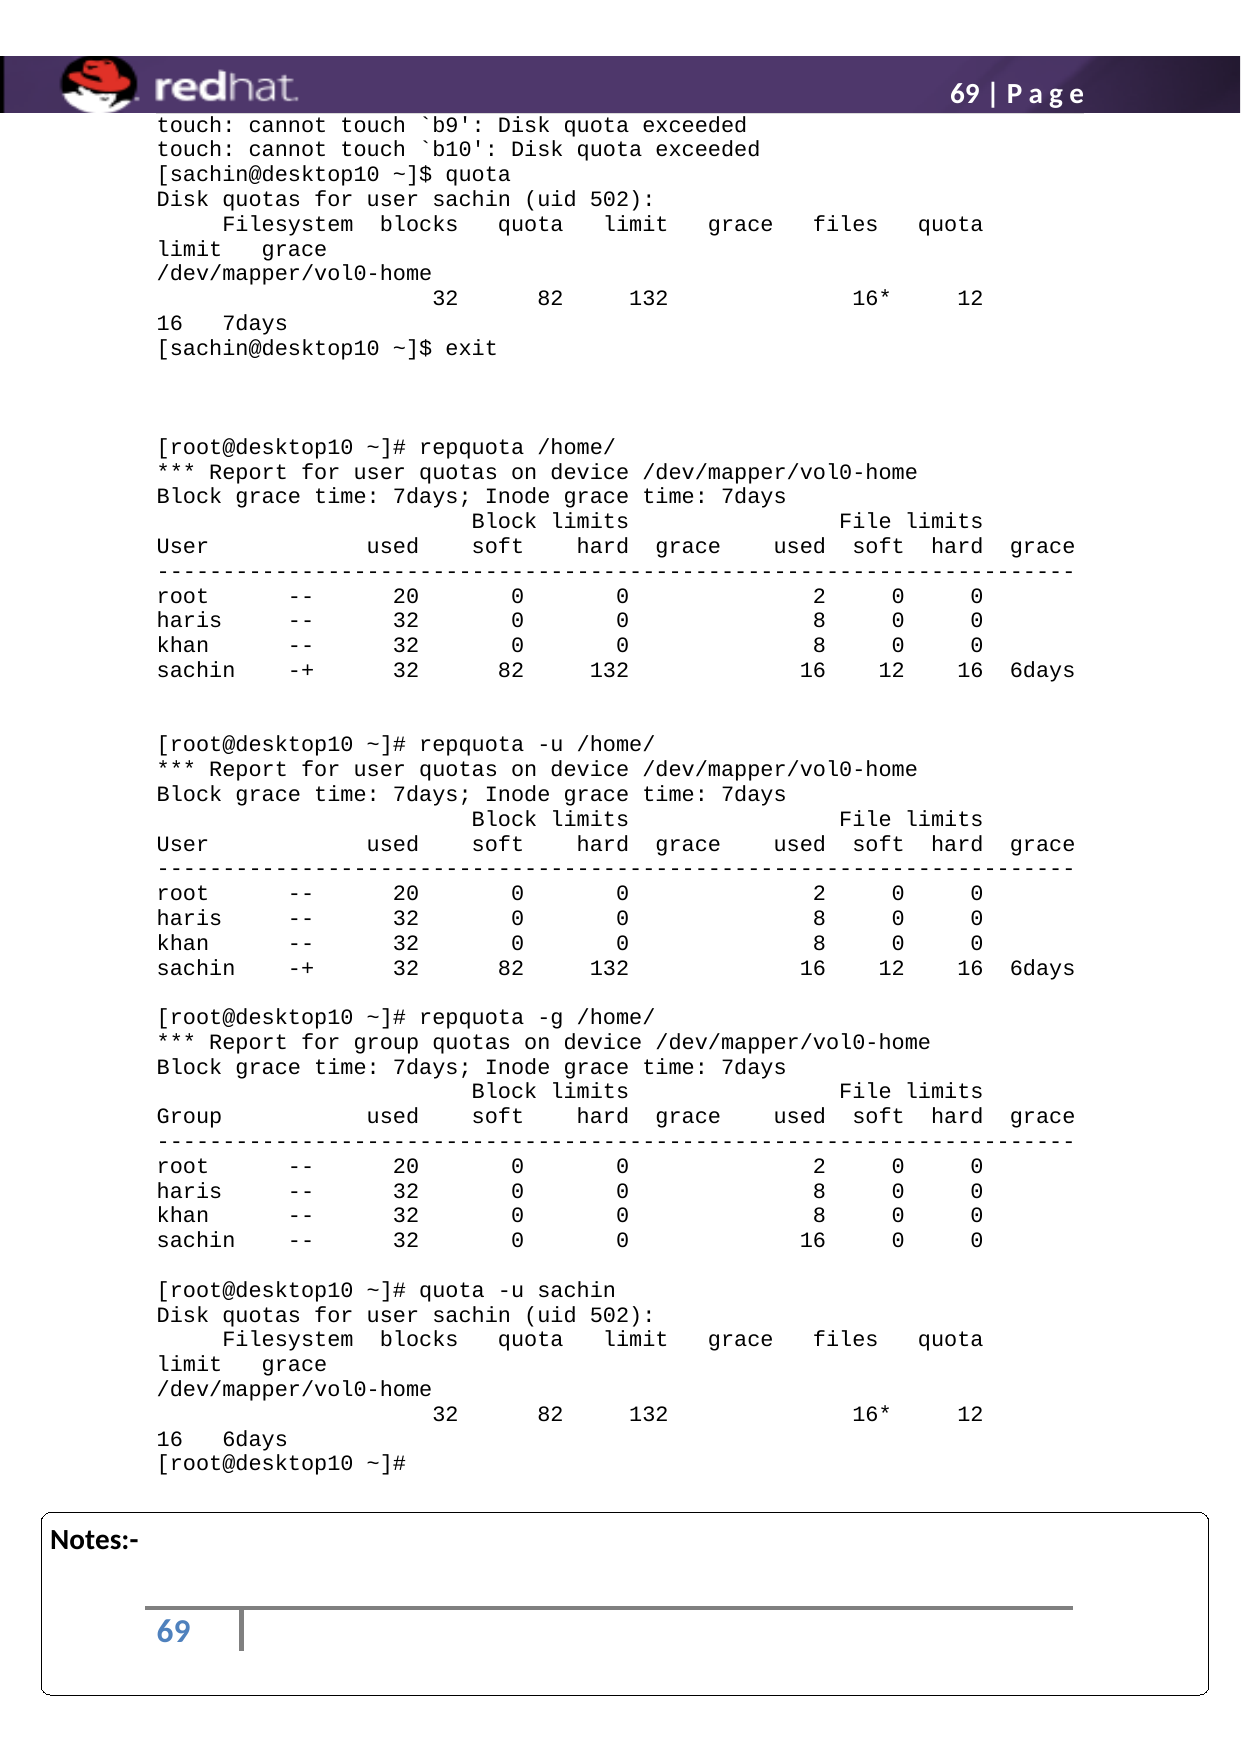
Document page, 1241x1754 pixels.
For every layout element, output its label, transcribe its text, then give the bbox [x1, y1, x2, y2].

text *** Report for user quotas on device /dev/mapper/vol0-home [156, 461, 1084, 486]
text [root@desktop10 ~]# quota -u sachin [156, 1279, 1084, 1304]
text [sachin@desktop10 ~]$ quota [156, 163, 1084, 188]
text User used soft hard grace used soft hard grace [156, 535, 1084, 560]
text [root@desktop10 ~]# repquota -g /home/ [156, 1006, 1084, 1031]
text sachin -- 32 0 0 16 0 0 [156, 1229, 1084, 1254]
text ---------------------------------------------------------------------- [156, 1130, 1084, 1155]
text [root@desktop10 ~]# [156, 1452, 1084, 1477]
text root -- 20 0 0 2 0 0 [156, 882, 1084, 907]
text Group used soft hard grace used soft hard grace [156, 1105, 1084, 1130]
text 32 82 132 16* 12 16 7days [156, 287, 1084, 337]
text haris -- 32 0 0 8 0 0 [156, 907, 1084, 932]
text Block grace time: 7days; Inode grace time: 7days [156, 1056, 1084, 1081]
text Disk quotas for user sachin (uid 502): [156, 188, 1084, 213]
text [root@desktop10 ~]# repquota /home/ [156, 436, 1084, 461]
text ---------------------------------------------------------------------- [156, 857, 1084, 882]
text 32 82 132 16* 12 16 6days [156, 1403, 1084, 1452]
picture [0, 56, 1241, 113]
text Block limits File limits [156, 808, 1084, 833]
text haris -- 32 0 0 8 0 0 [156, 609, 1084, 634]
text Filesystem blocks quota limit grace files quota limit grace [156, 1328, 1084, 1378]
text sachin -+ 32 82 132 16 12 16 6days [156, 957, 1084, 981]
text Filesystem blocks quota limit grace files quota limit grace [156, 213, 1084, 262]
text *** Report for user quotas on device /dev/mapper/vol0-home [156, 758, 1084, 783]
text [root@desktop10 ~]# repquota -u /home/ [156, 733, 1084, 758]
text root -- 20 0 0 2 0 0 [156, 585, 1084, 609]
text haris -- 32 0 0 8 0 0 [156, 1180, 1084, 1204]
text User used soft hard grace used soft hard grace [156, 833, 1084, 857]
text sachin -+ 32 82 132 16 12 16 6days [156, 659, 1084, 684]
text khan -- 32 0 0 8 0 0 [156, 634, 1084, 659]
text [sachin@desktop10 ~]$ exit [156, 337, 1084, 362]
text touch: cannot touch `b9': Disk quota exceeded [156, 114, 1084, 138]
text /dev/mapper/vol0-home [156, 262, 1084, 287]
text Block limits File limits [156, 1081, 1084, 1105]
text Block limits File limits [156, 510, 1084, 535]
text ---------------------------------------------------------------------- [156, 560, 1084, 585]
text Block grace time: 7days; Inode grace time: 7days [156, 783, 1084, 808]
text /dev/mapper/vol0-home [156, 1378, 1084, 1403]
text khan -- 32 0 0 8 0 0 [156, 932, 1084, 957]
text Disk quotas for user sachin (uid 502): [156, 1304, 1084, 1328]
text root -- 20 0 0 2 0 0 [156, 1155, 1084, 1180]
text Block grace time: 7days; Inode grace time: 7days [156, 486, 1084, 510]
text khan -- 32 0 0 8 0 0 [156, 1204, 1084, 1229]
text touch: cannot touch `b10': Disk quota exceeded [156, 138, 1084, 163]
text *** Report for group quotas on device /dev/mapper/vol0-home [156, 1031, 1084, 1056]
